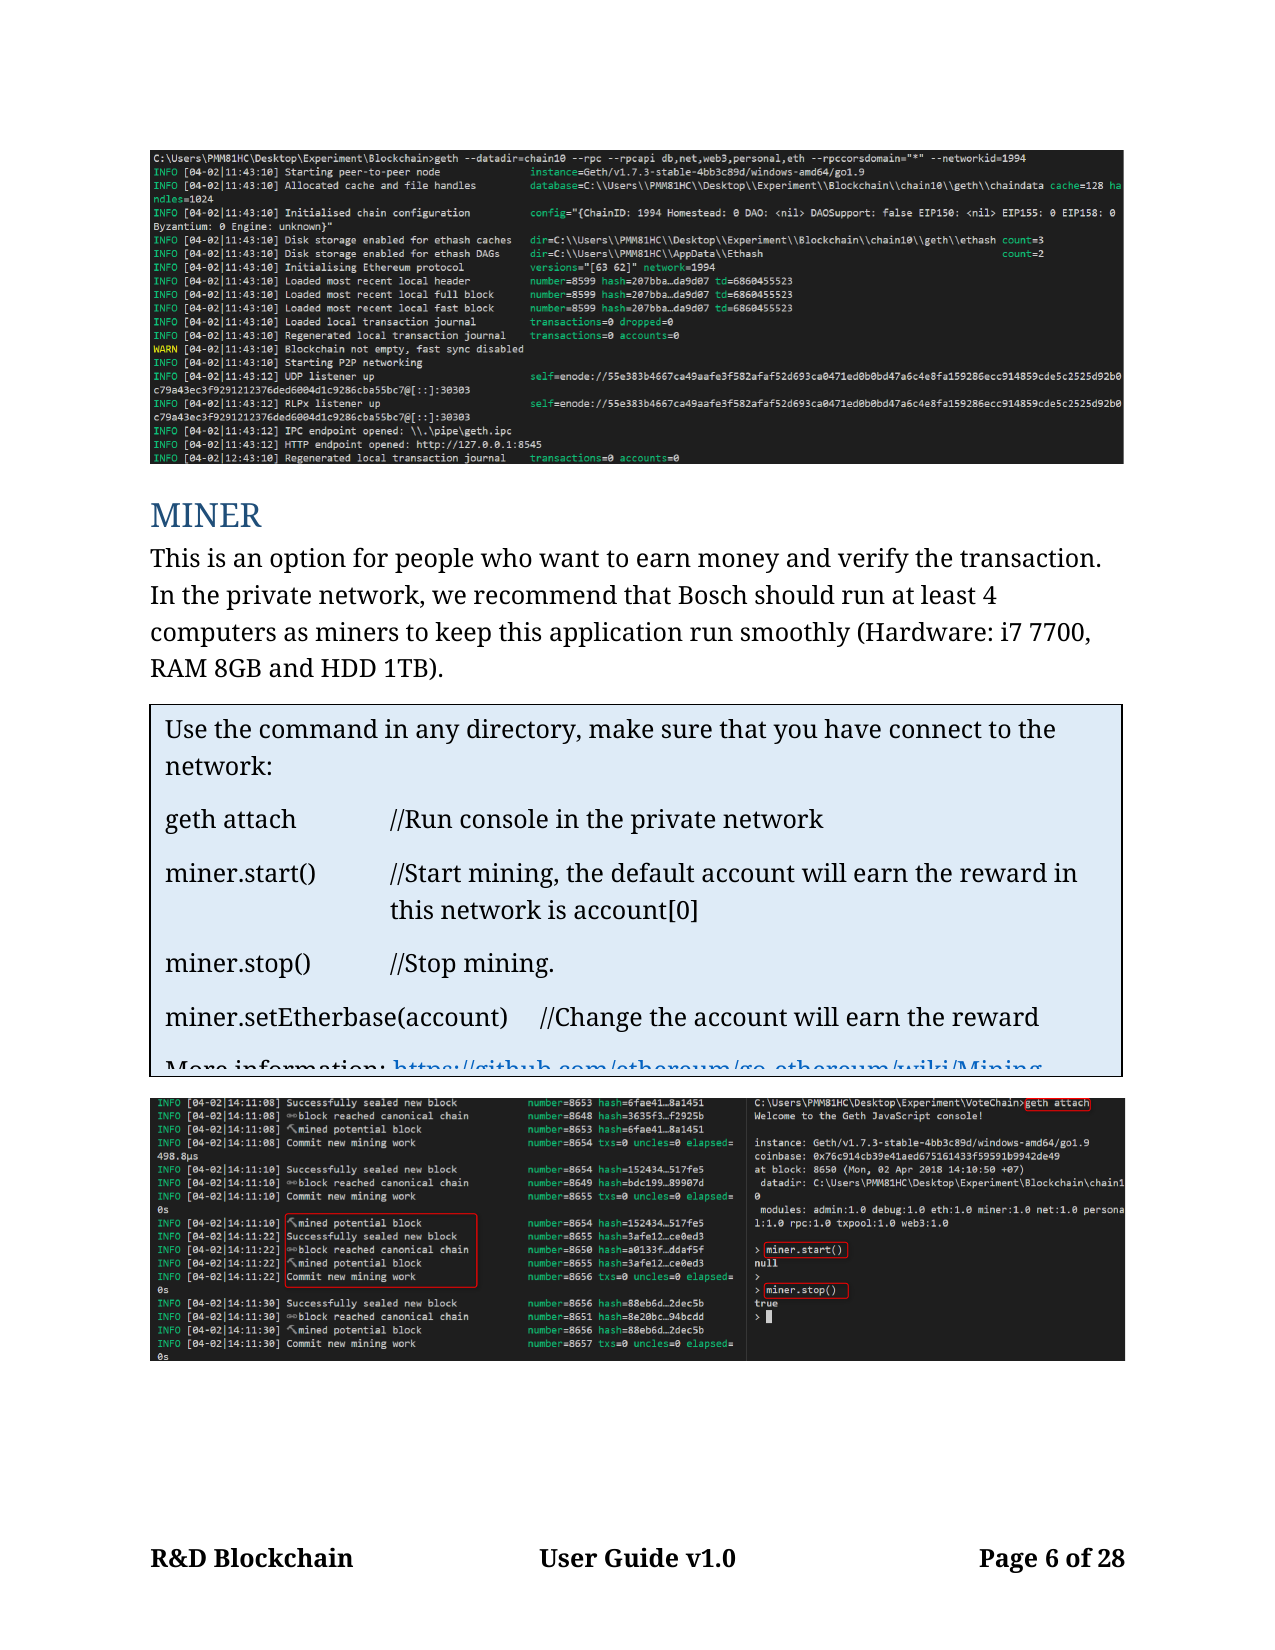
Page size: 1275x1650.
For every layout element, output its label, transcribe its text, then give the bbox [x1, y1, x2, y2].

picture [150, 1098, 1125, 1361]
subtitle Miner [150, 492, 1125, 537]
picture [150, 150, 1124, 464]
text This is an option for people who want to earn money and verify the transaction. In the private network, we recommend that Bosch should run at least 4 computers as miners to keep this application run smoothly (Hardware: i7 7700, RAM 8GB and HDD 1TB). [150, 541, 1125, 685]
